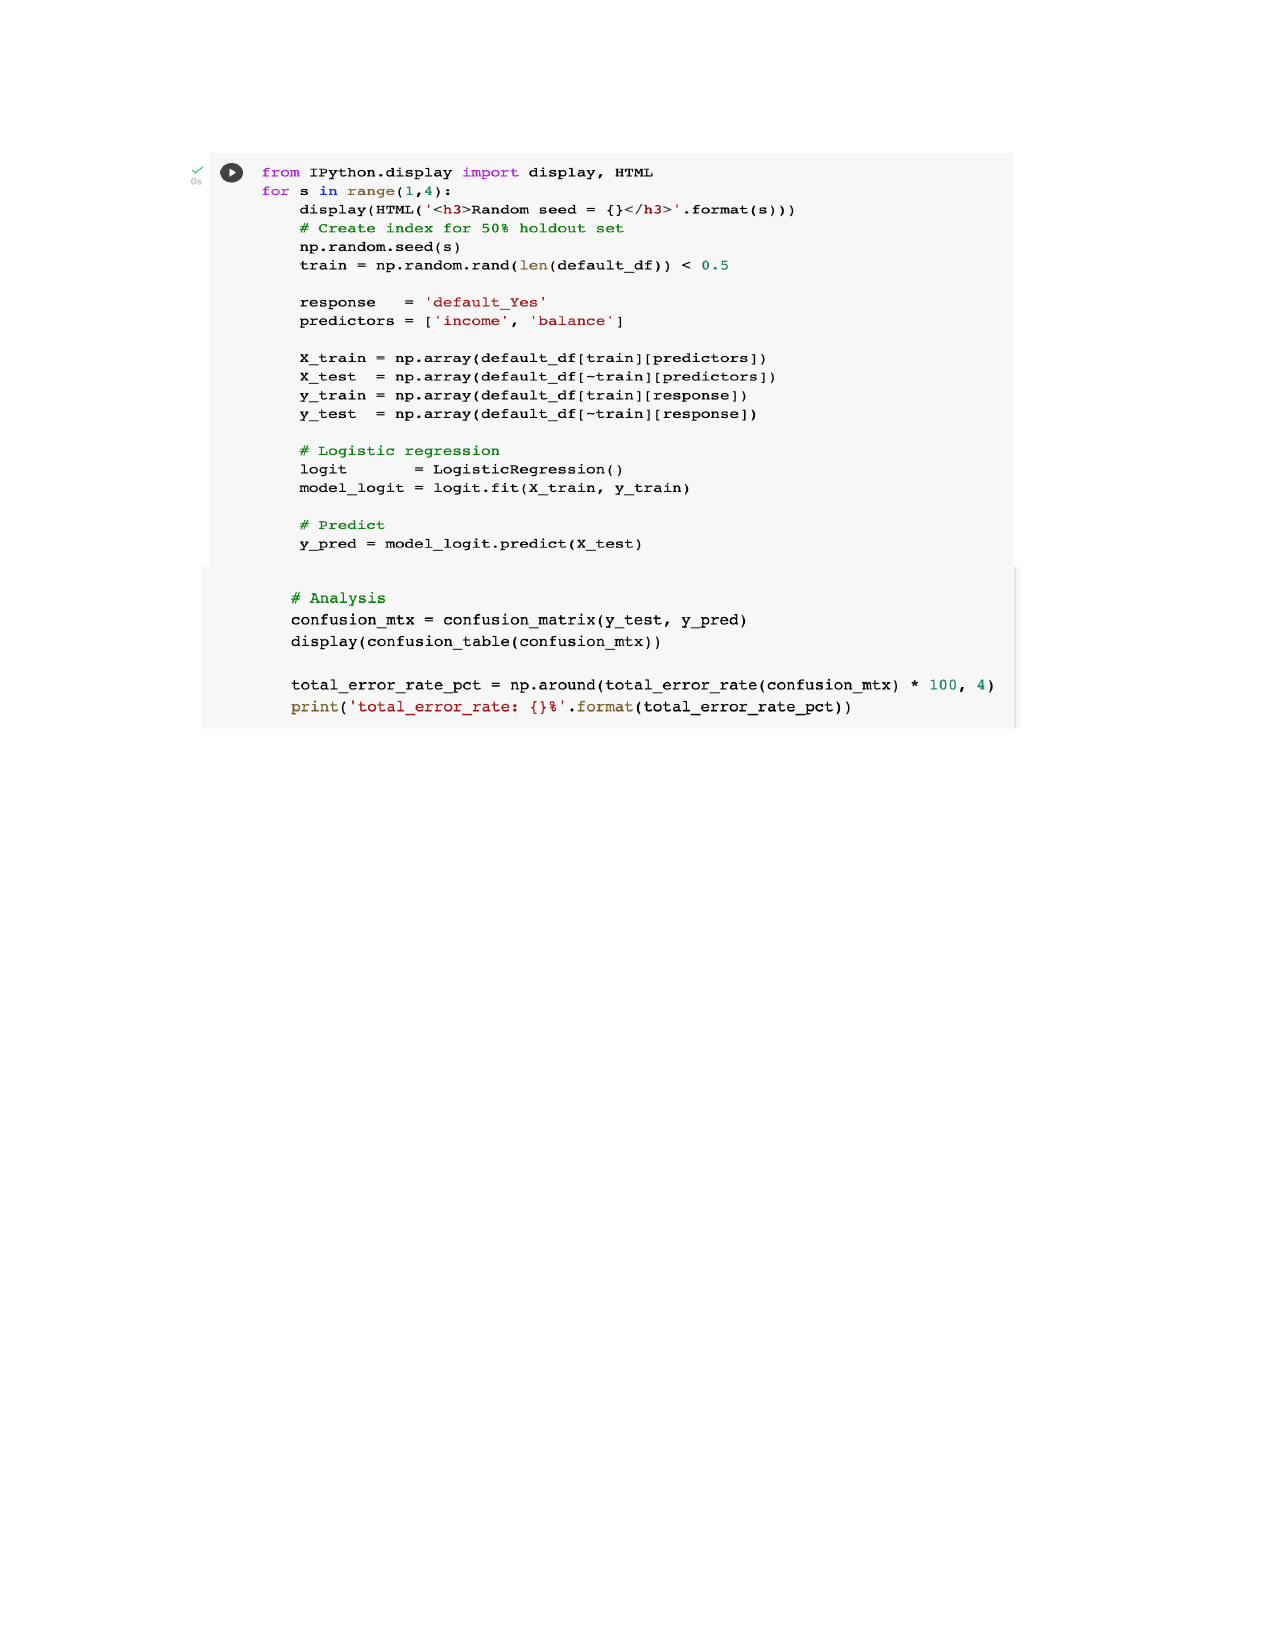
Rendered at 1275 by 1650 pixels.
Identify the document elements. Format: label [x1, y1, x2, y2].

picture [187, 150, 1021, 734]
